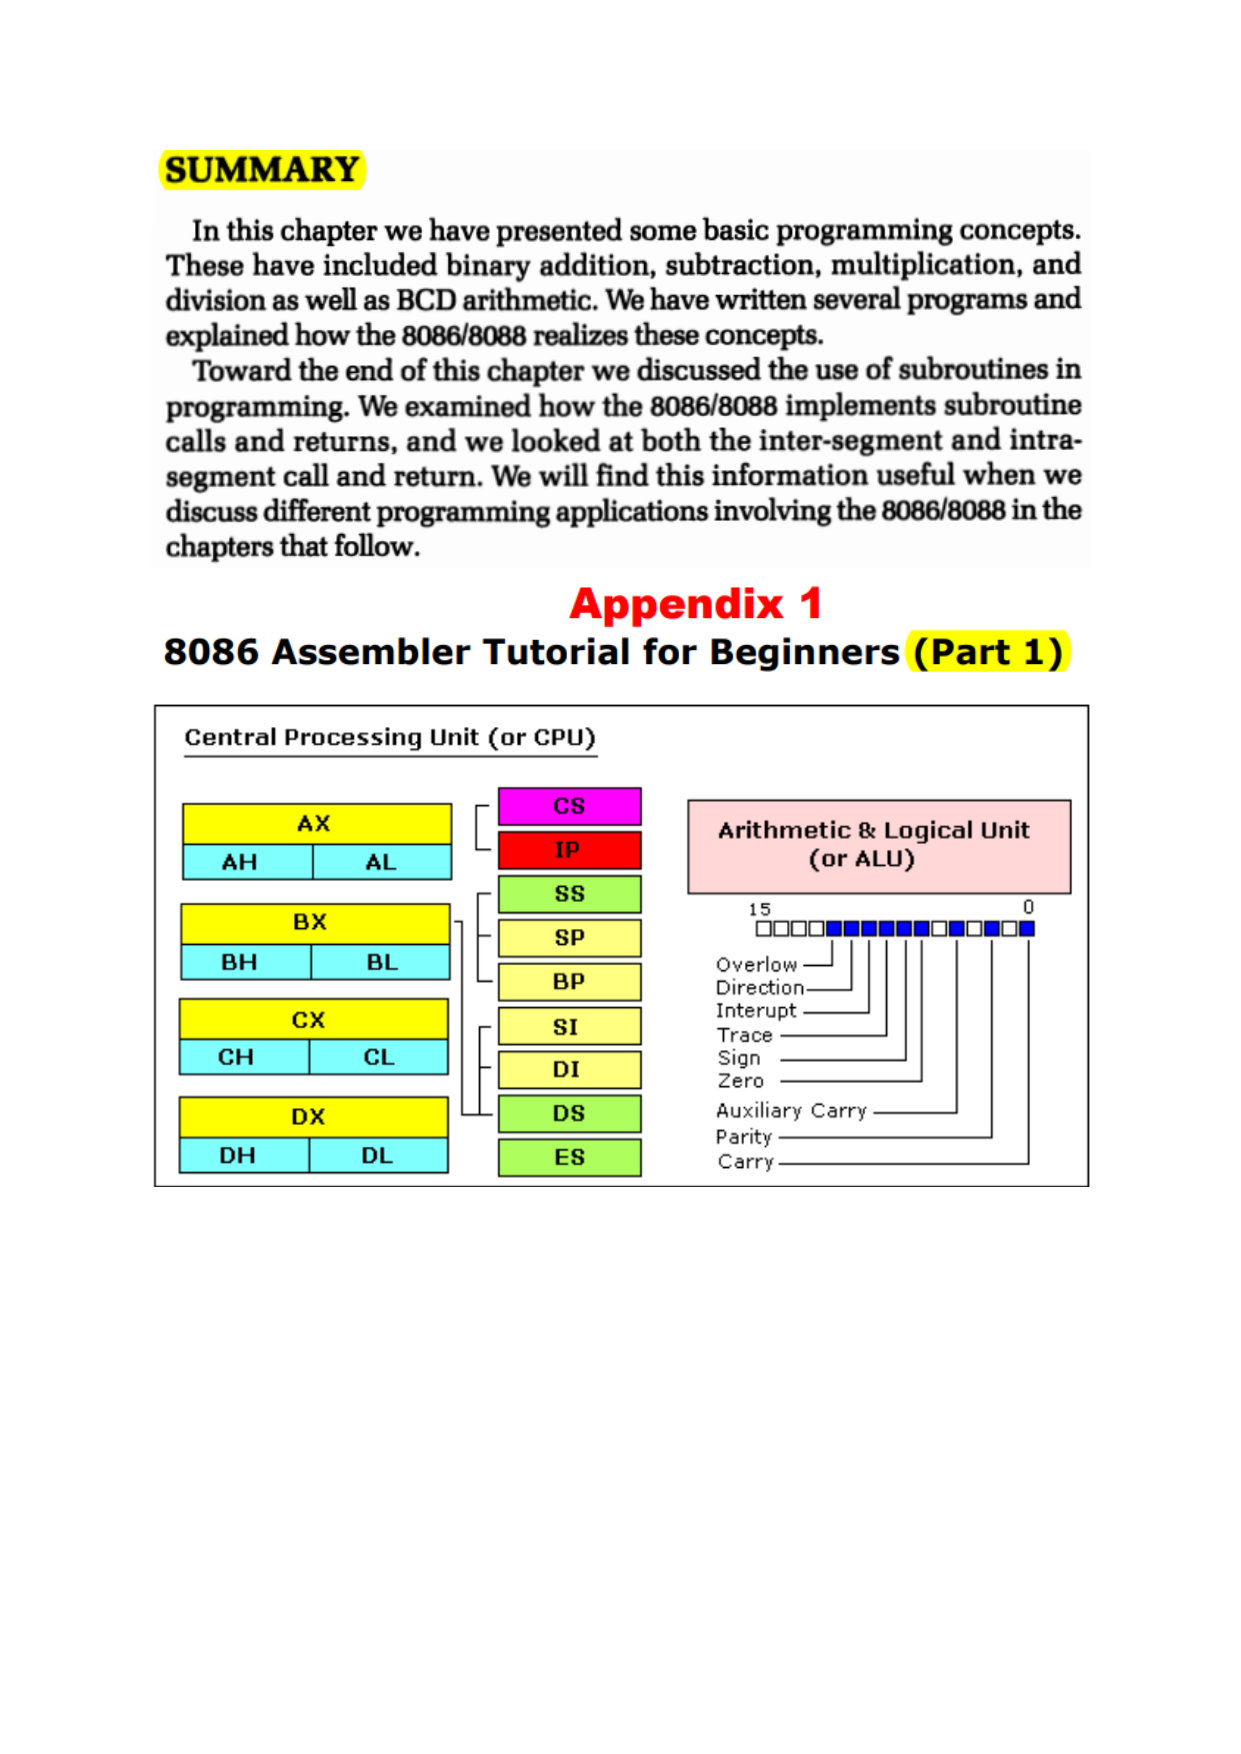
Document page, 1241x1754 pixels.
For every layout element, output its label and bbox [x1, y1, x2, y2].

picture [150, 586, 1091, 686]
picture [150, 704, 1091, 1187]
picture [150, 150, 1091, 568]
